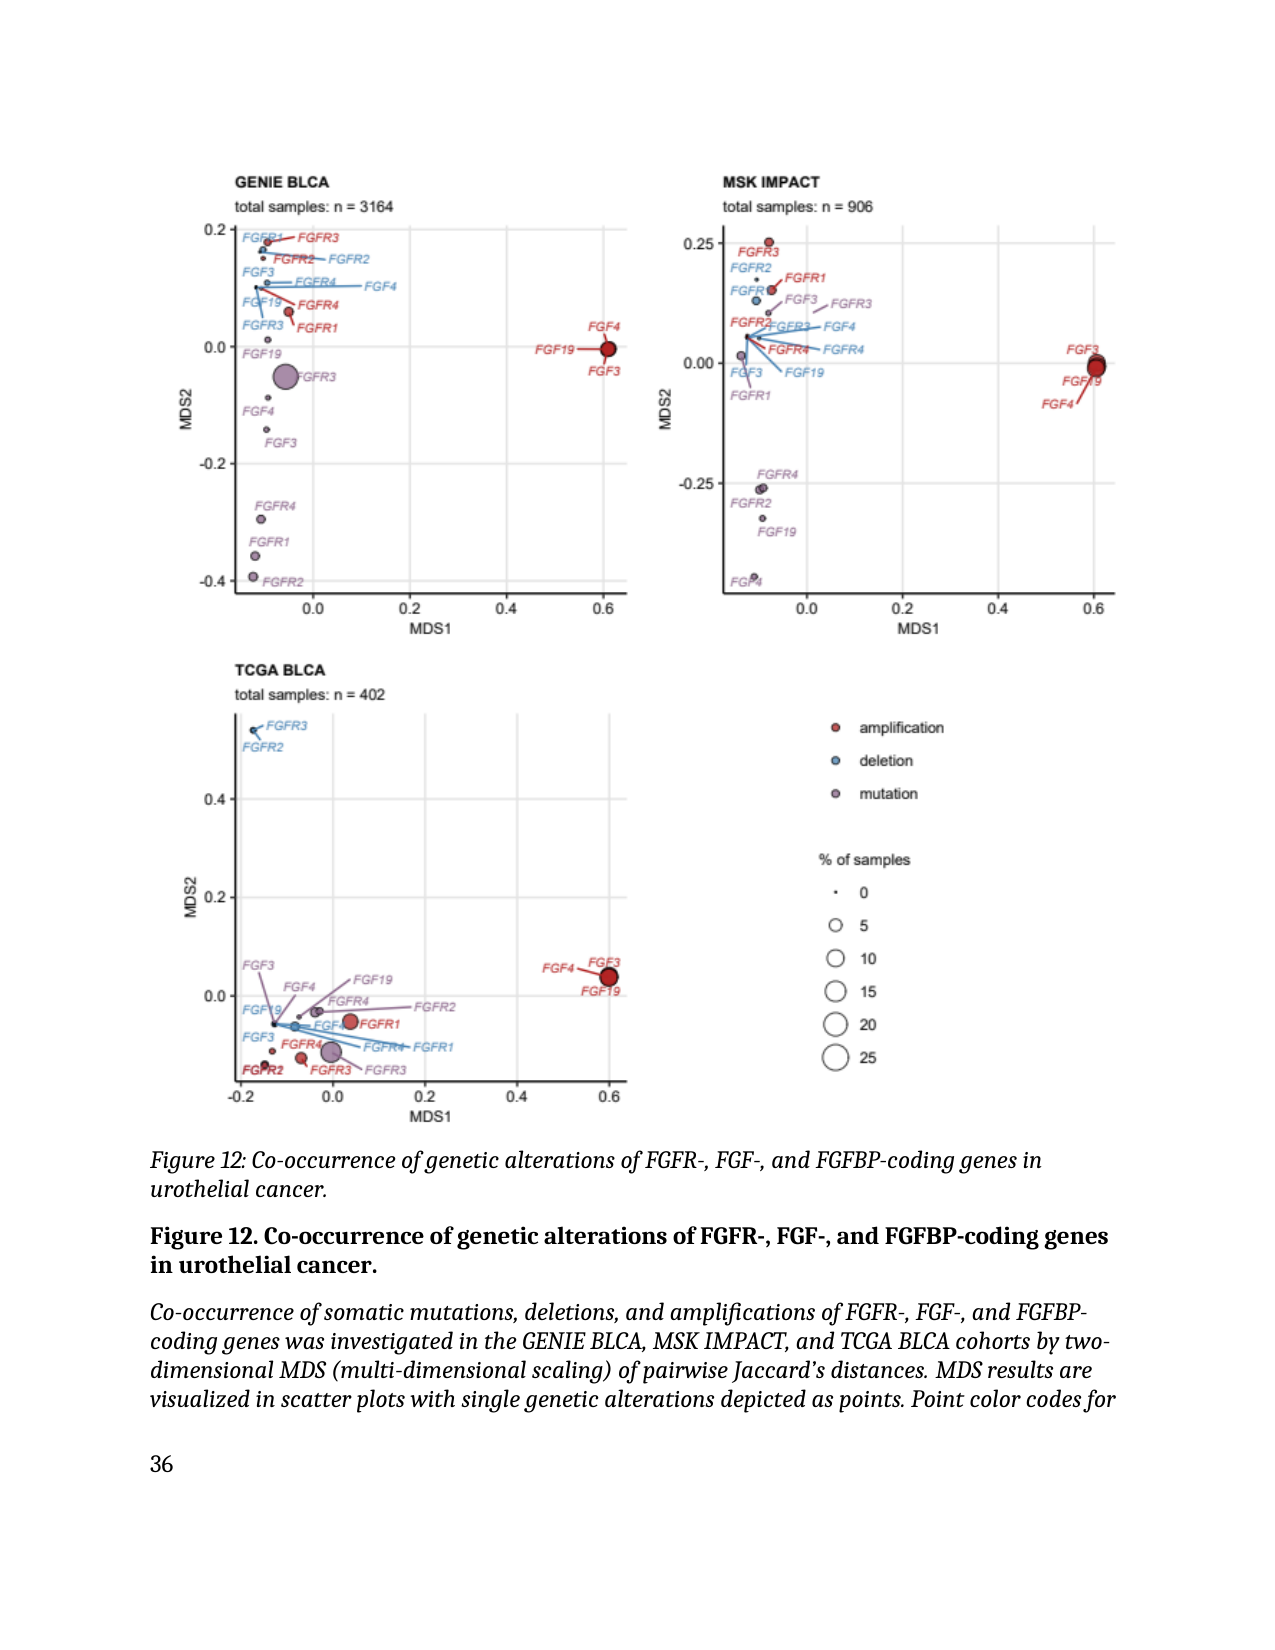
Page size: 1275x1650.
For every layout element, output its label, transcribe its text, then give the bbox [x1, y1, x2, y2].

text Figure 12. Co-occurrence of genetic alterations of FGFR-, FGF-, and FGFBP-coding genes in urothelial cancer. [150, 1222, 1125, 1279]
text Figure 12: Co-occurrence of genetic alterations of FGFR-, FGF-, and FGFBP-coding genes in urothelial cancer. [150, 1146, 1125, 1203]
picture [150, 150, 1125, 1125]
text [150, 1298, 1125, 1413]
